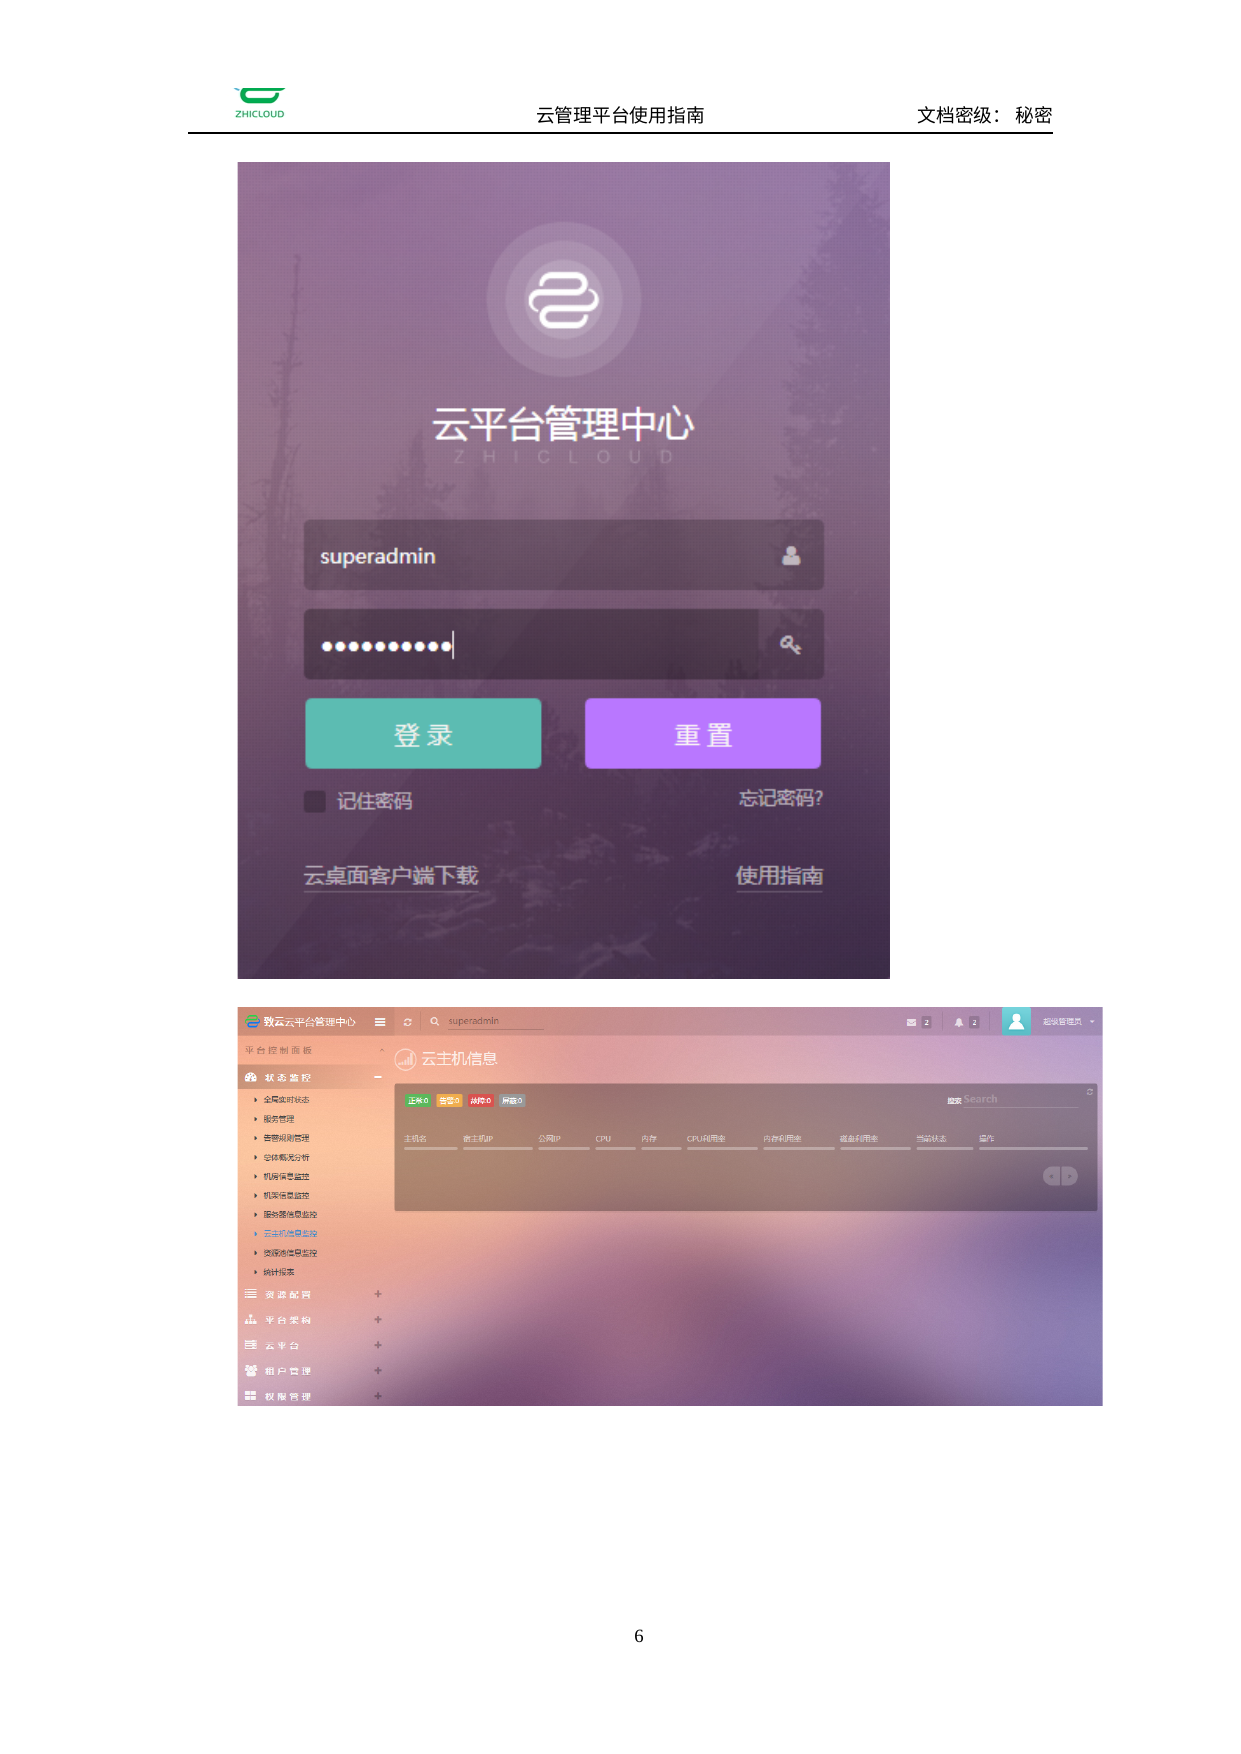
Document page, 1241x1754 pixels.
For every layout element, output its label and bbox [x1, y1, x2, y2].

picture [225, 88, 293, 122]
picture [237, 1007, 1103, 1406]
picture [237, 162, 890, 979]
